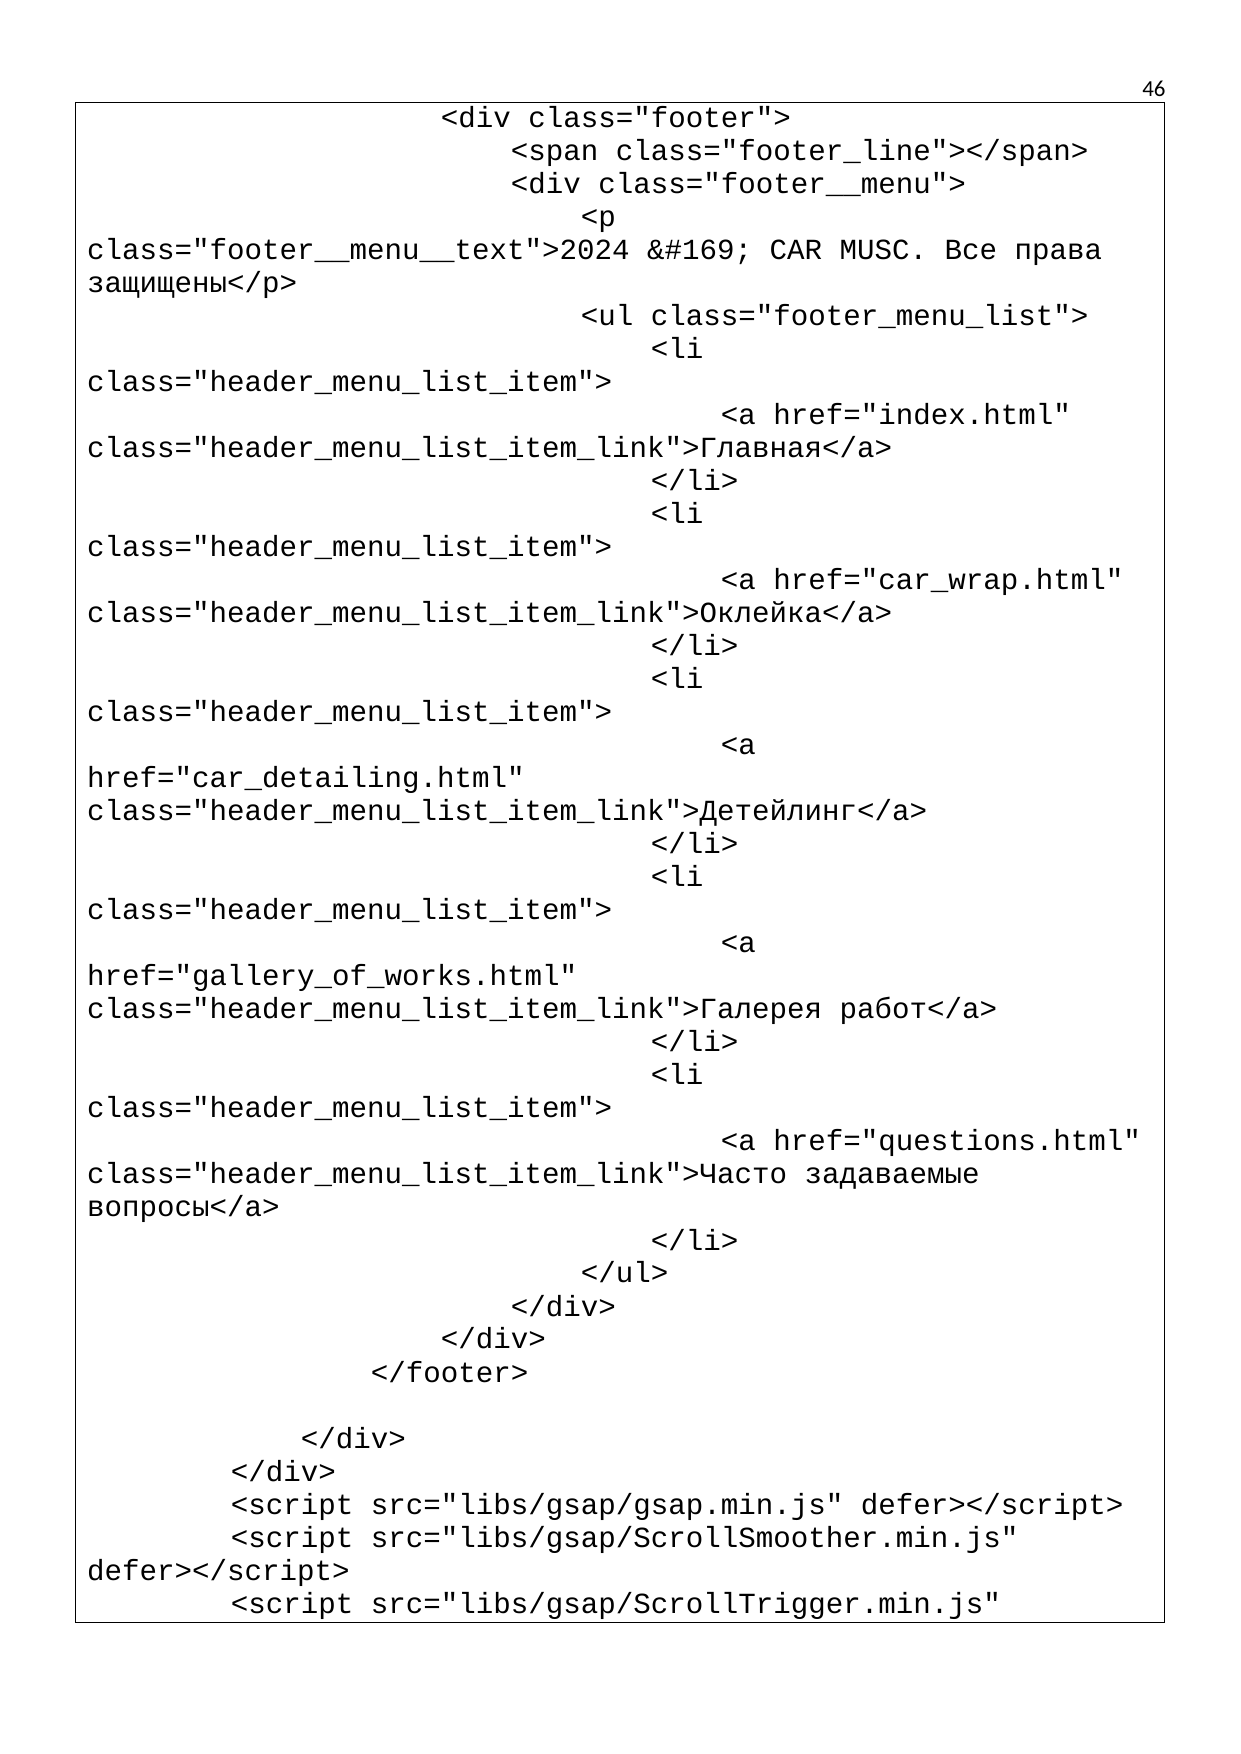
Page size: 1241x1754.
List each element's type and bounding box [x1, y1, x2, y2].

table_header [76, 103, 1164, 1622]
